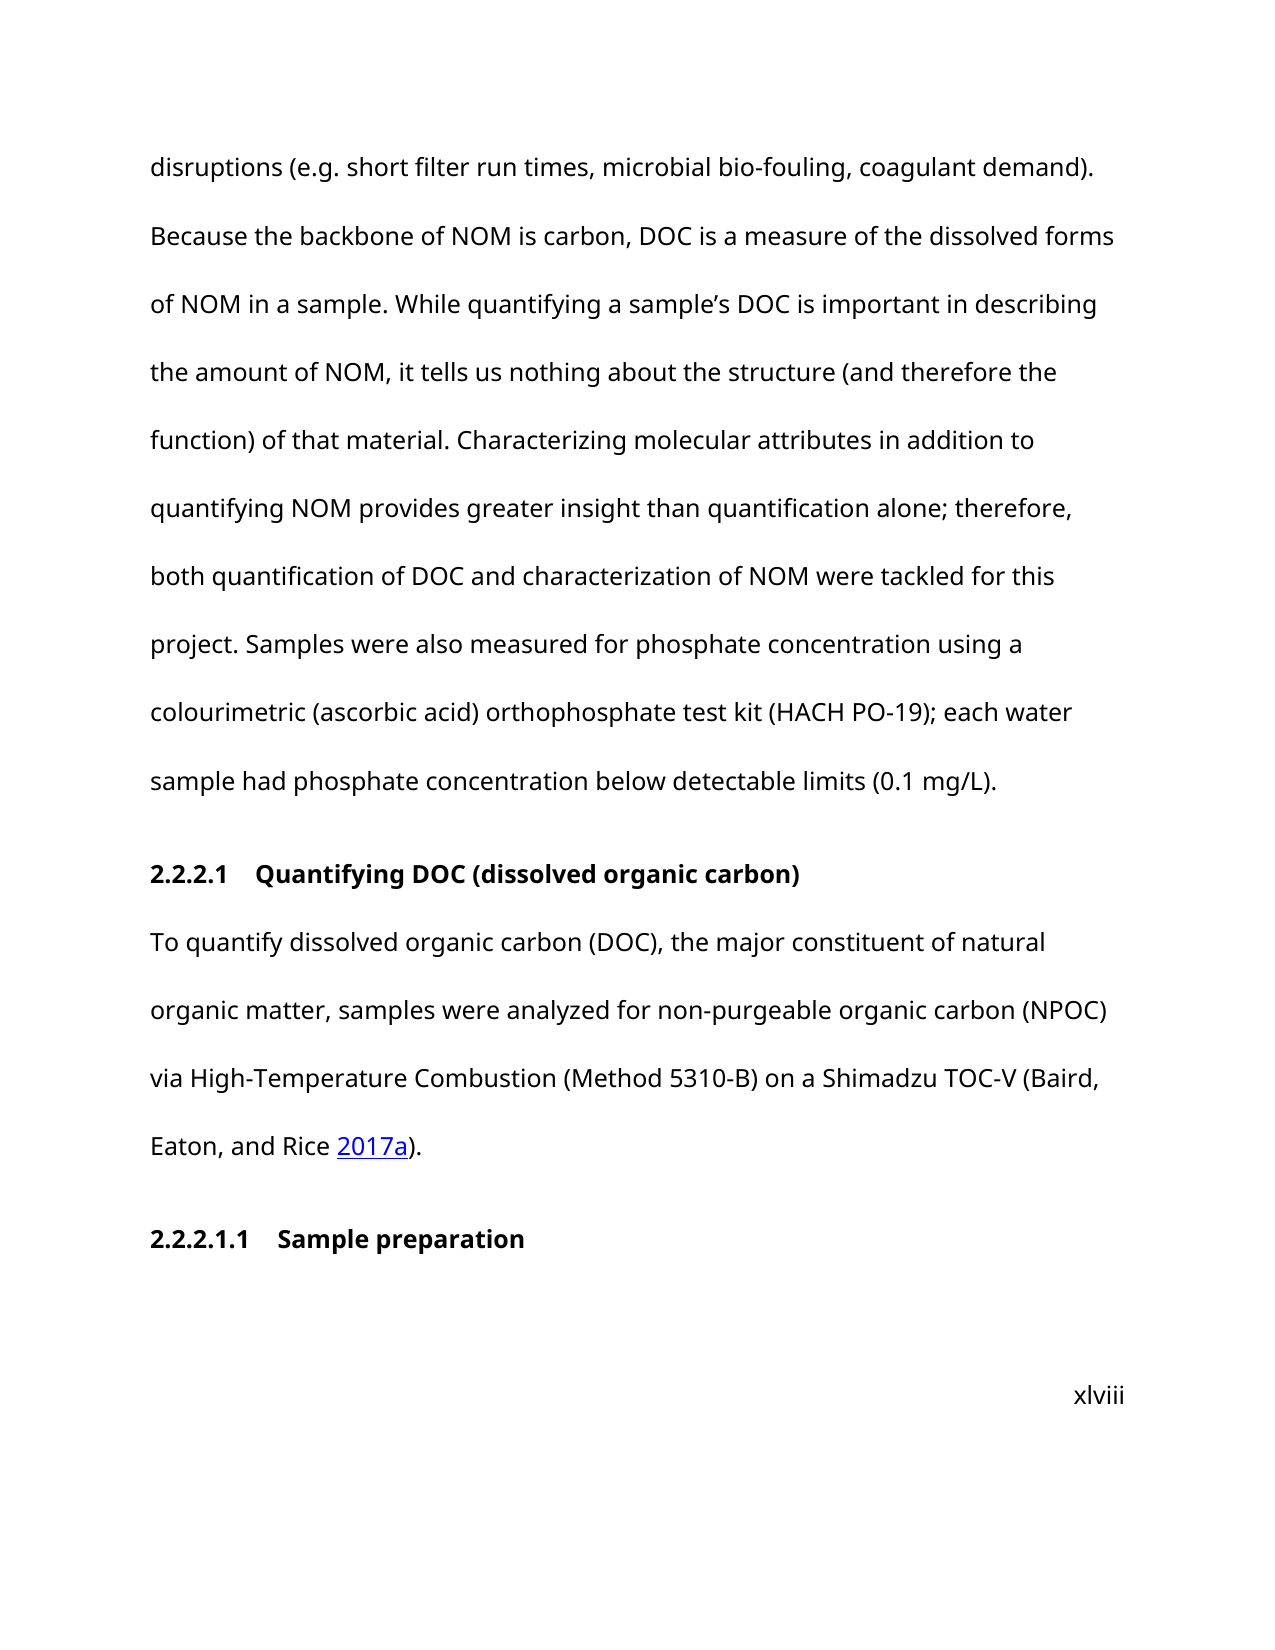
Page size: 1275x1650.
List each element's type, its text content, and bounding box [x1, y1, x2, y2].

subtitle Sample preparation [150, 1222, 1125, 1256]
text To quantify dissolved organic carbon (DOC), the major constituent of natural organic matter, samples were analyzed for non-purgeable organic carbon (NPOC) via High-Temperature Combustion (Method 5310-B) on a Shimadzu TOC-V (Baird, Eaton, and Rice 2017a). [150, 924, 1125, 1163]
subtitle Quantifying DOC (dissolved organic carbon) [150, 856, 1125, 890]
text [150, 150, 1125, 797]
